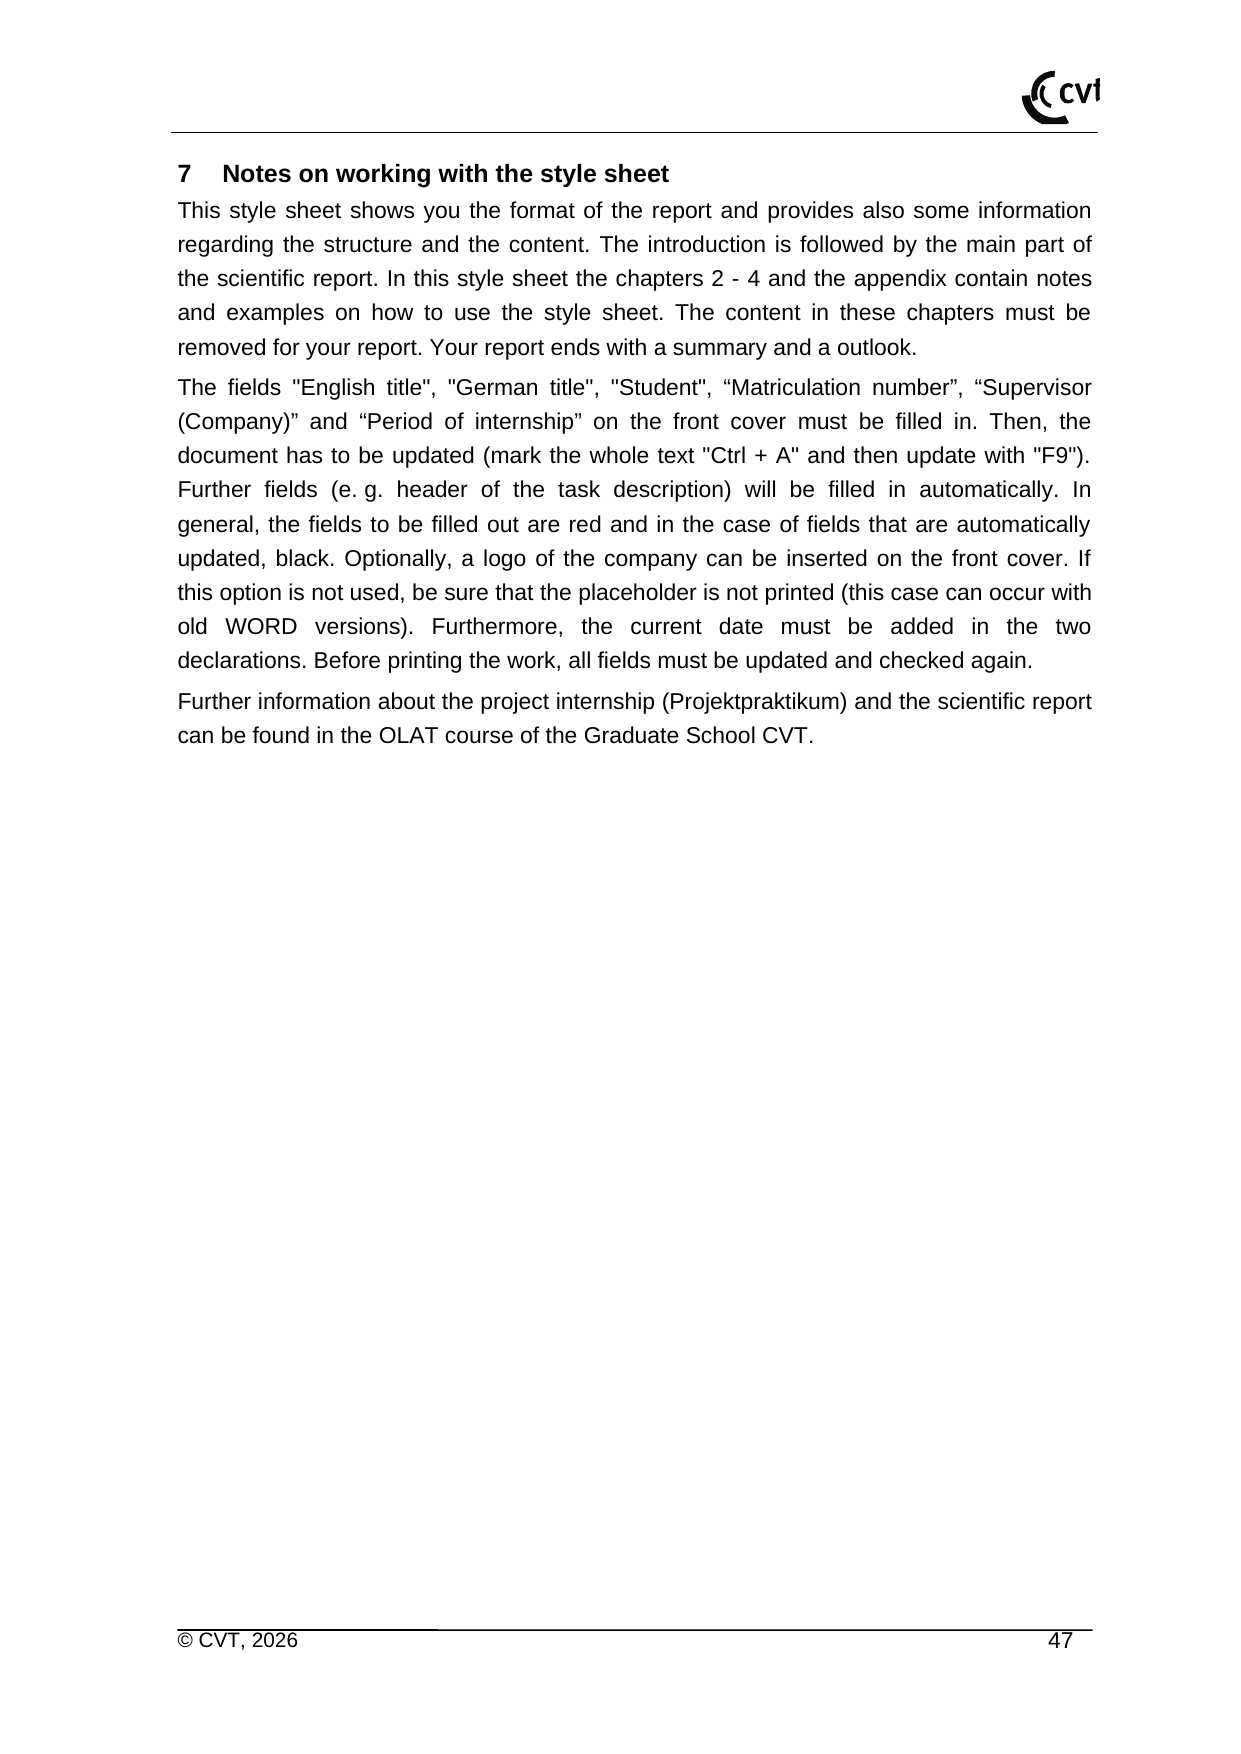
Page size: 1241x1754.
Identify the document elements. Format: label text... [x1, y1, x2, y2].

text Further information about the project internship (Projektpraktikum) and the scientific report can be found in the OLAT course of the Graduate School CVT. [177, 688, 1092, 748]
text This style sheet shows you the format of the report and provides also some information regarding the structure and the content. The introduction is followed by the main part of the scientific report. In this style sheet the chapters 2 - 4 and the appendix contain notes and examples on how to use the style sheet. The content in these chapters must be removed for your report. Your report ends with a summary and a outlook. [177, 197, 1092, 360]
subtitle Notes on working with the style sheet [177, 159, 1092, 188]
text The fields "English title", "German title", "Student", “Matriculation number”, “Supervisor (Company)” and “Period of internship” on the front cover must be filled in. Then, the document has to be updated (mark the whole text "Ctrl + A" and then update with "F9"). Further fields (e. g. header of the task description) will be filled in automatically. In general, the fields to be filled out are red and in the case of fields that are automatically updated, black. Optionally, a logo of the company can be inserted on the front cover. If this option is not used, be sure that the placeholder is not printed (this case can occur with old WORD versions). Furthermore, the current date must be added in the two declarations. Before printing the work, all fields must be updated and checked again. [177, 374, 1092, 673]
